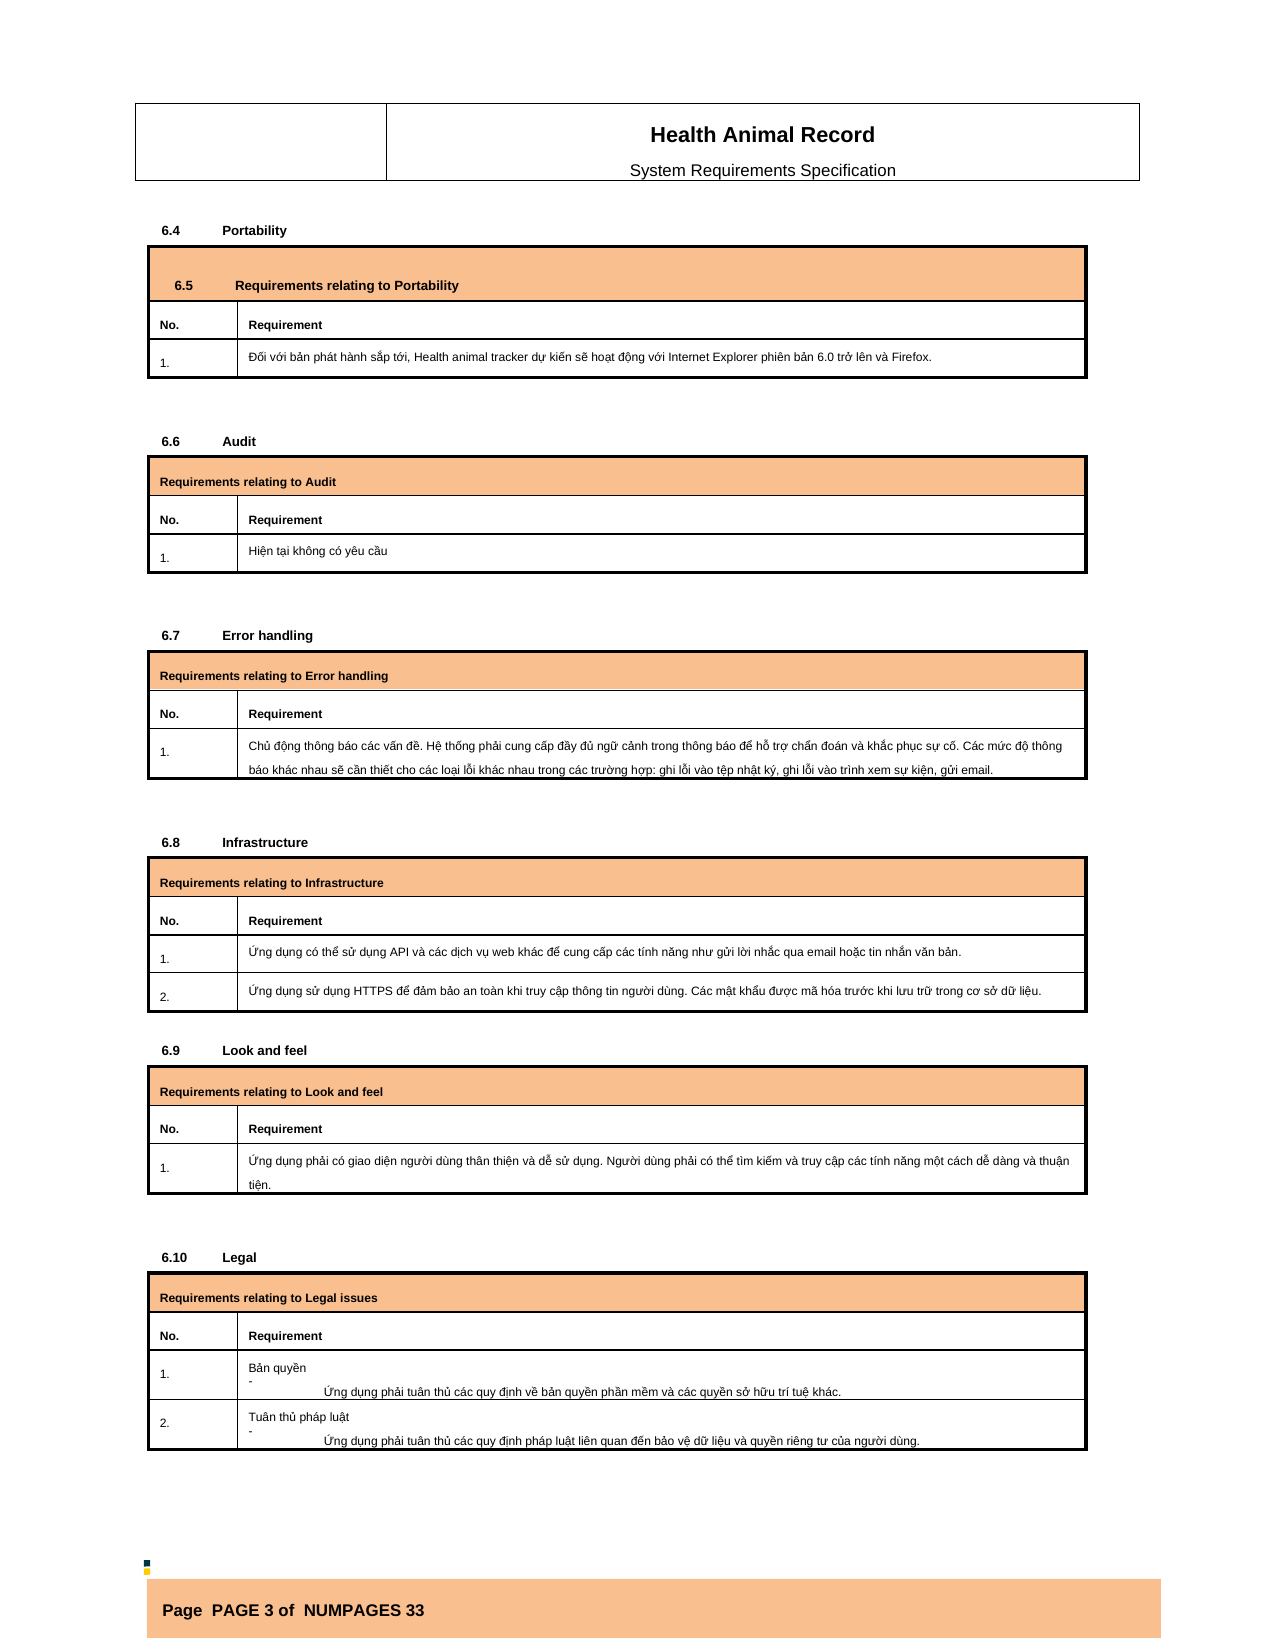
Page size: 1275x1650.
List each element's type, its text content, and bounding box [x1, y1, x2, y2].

table_cell Tuân thủ pháp luật Ứng dụng phải tuân thủ các quy định pháp luật liên quan đến bảo vệ dữ liệu và quyền riêng tư của người dùng. [238, 1400, 1084, 1448]
table_cell 1. [150, 729, 237, 777]
subtitle Portability [161, 205, 1128, 238]
table_cell 1. [150, 936, 237, 972]
table_cell Requirement [238, 897, 1084, 934]
table_header Requirements relating to Error handling [150, 653, 1084, 689]
subtitle Audit [161, 416, 1128, 449]
table_header Requirements relating to Audit [150, 458, 1084, 495]
table_cell No. [150, 496, 237, 533]
table_header Requirements relating to Look and feel [150, 1068, 1084, 1105]
table_cell No. [150, 302, 237, 338]
subtitle Error handling [161, 610, 1128, 644]
table_cell 2. [150, 1400, 237, 1448]
table_header Requirements relating to Infrastructure [150, 859, 1084, 896]
table_cell Requirement [238, 1106, 1084, 1143]
table_cell Requirement [238, 1313, 1084, 1349]
subtitle Look and feel [161, 1026, 1128, 1059]
table_cell Requirement [238, 691, 1084, 728]
table_cell 2. [150, 973, 237, 1010]
table_cell 1. [150, 340, 237, 376]
table_cell 1. [150, 535, 237, 571]
table_cell Đối với bản phát hành sắp tới, Health animal tracker dự kiến ​​sẽ hoạt động với Internet Explorer phiên bản 6.0 trở lên và Firefox. [238, 340, 1084, 376]
table_cell Chủ động thông báo các vấn đề. Hệ thống phải cung cấp đầy đủ ngữ cảnh trong thông báo để hỗ trợ chẩn đoán và khắc phục sự cố. Các mức độ thông báo khác nhau sẽ cần thiết cho các loại lỗi khác nhau trong các trường hợp: ghi lỗi vào tệp nhật ký, ghi lỗi vào trình xem sự kiện, gửi email. [238, 729, 1084, 777]
table_cell Ứng dụng có thể sử dụng API và các dịch vụ web khác để cung cấp các tính năng như gửi lời nhắc qua email hoặc tin nhắn văn bản. [238, 936, 1084, 972]
table_cell No. [150, 1106, 237, 1143]
subtitle Legal [161, 1232, 1128, 1265]
table_cell No. [150, 1313, 237, 1349]
table_cell Ứng dụng sử dụng HTTPS để đảm bảo an toàn khi truy cập thông tin người dùng. Các mật khẩu được mã hóa trước khi lưu trữ trong cơ sở dữ liệu. [238, 973, 1084, 1010]
table_cell Bản quyền Ứng dụng phải tuân thủ các quy định về bản quyền phần mềm và các quyền sở hữu trí tuệ khác. [238, 1351, 1084, 1398]
subtitle Infrastructure [161, 817, 1128, 850]
table_header Requirements relating to Legal issues [150, 1275, 1084, 1311]
table_cell Requirement [238, 302, 1084, 338]
table_cell 1. [150, 1144, 237, 1192]
table_cell Requirement [238, 496, 1084, 533]
table_cell No. [150, 897, 237, 934]
table_cell 1. [150, 1351, 237, 1398]
table_cell No. [150, 691, 237, 728]
table_header Requirements relating to Portability [150, 248, 1084, 300]
table_cell Hiện tại không có yêu cầu [238, 535, 1084, 571]
table_cell Ứng dụng phải có giao diện người dùng thân thiện và dễ sử dụng. Người dùng phải có thể tìm kiếm và truy cập các tính năng một cách dễ dàng và thuận tiện. [238, 1144, 1084, 1192]
